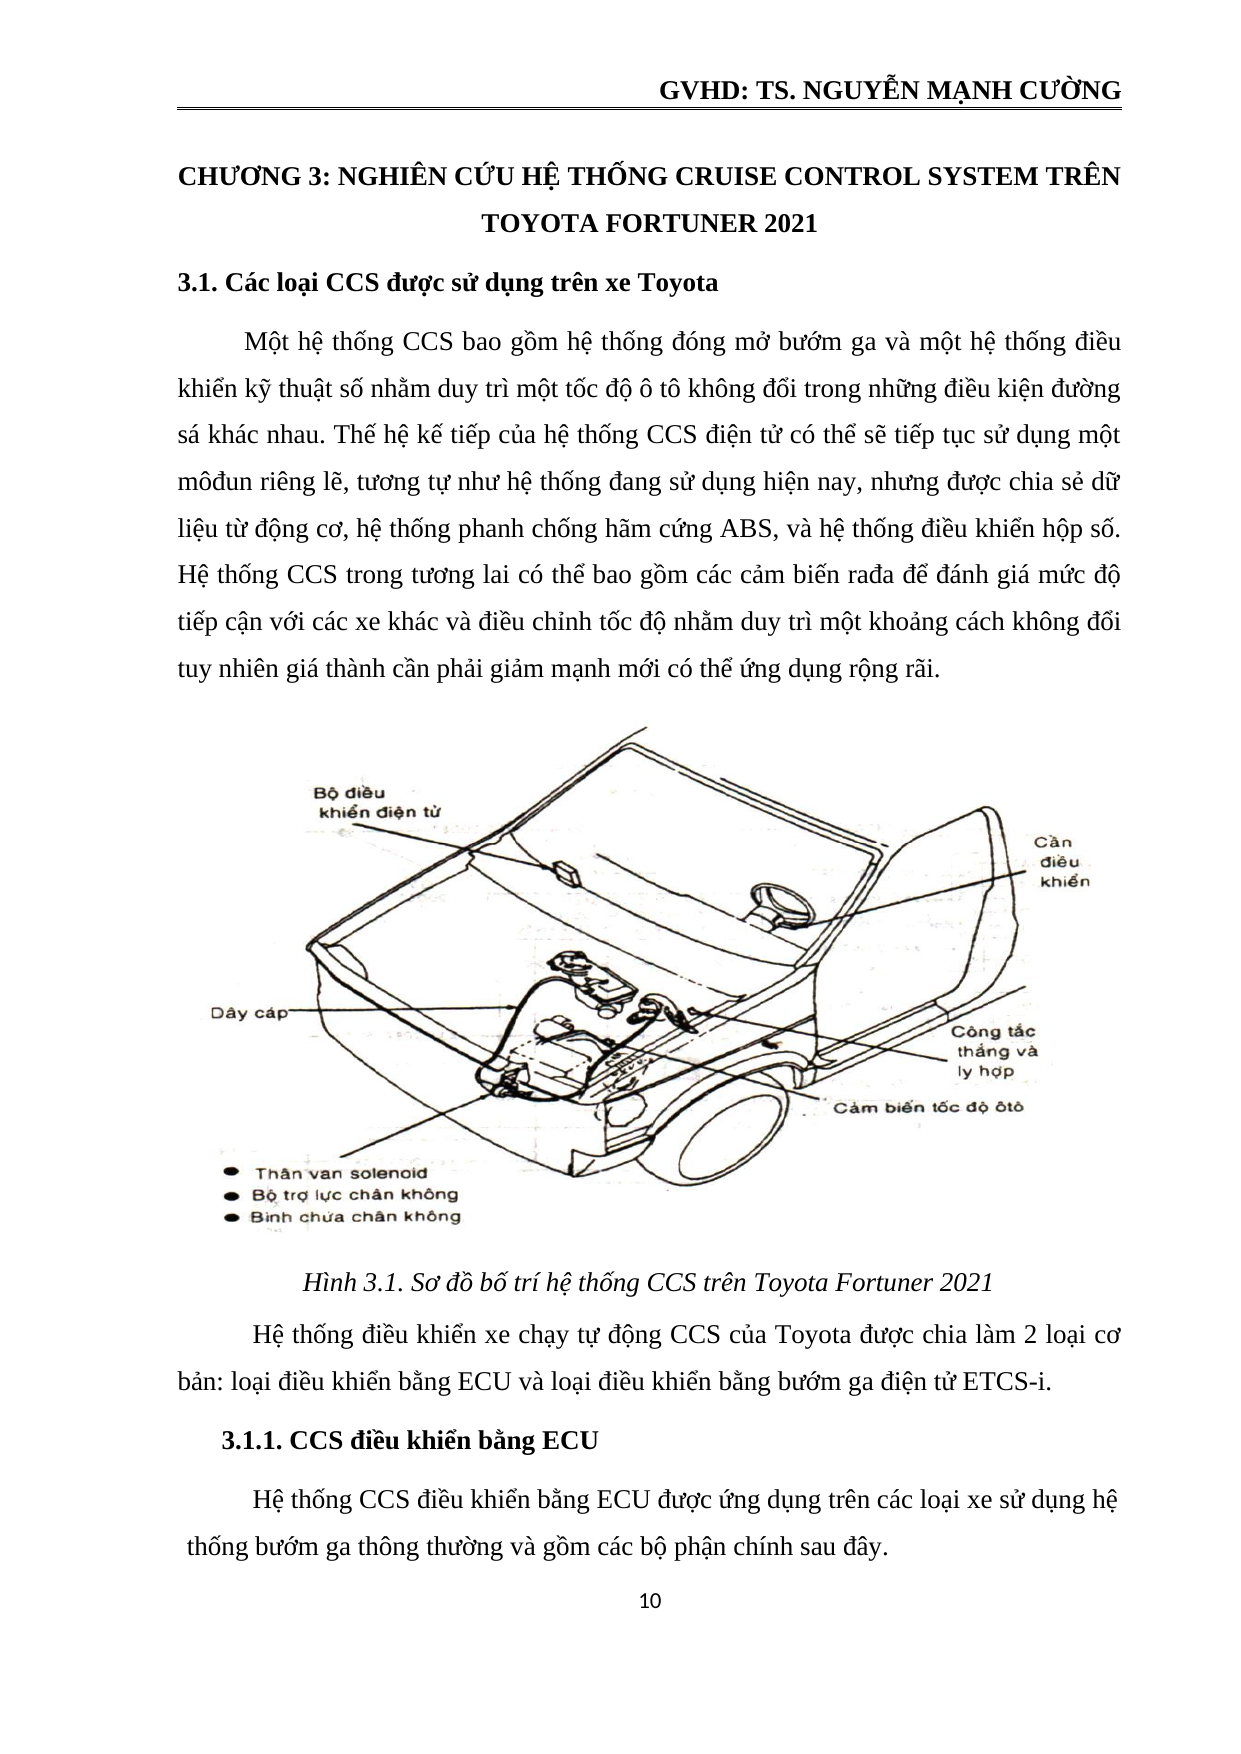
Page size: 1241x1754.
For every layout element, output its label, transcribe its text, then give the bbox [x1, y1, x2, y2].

text Một hệ thống CCS bao gồm hệ thống đóng mở bướm ga và một hệ thống điều khiển kỹ thuật số nhằm duy trì một tốc độ ô tô không đổi trong những điều kiện đường sá khác nhau. Thế hệ kế tiếp của hệ thống CCS điện tử có thể sẽ tiếp tục sử dụng một môđun riêng lẽ, tương tự như hệ thống đang sử dụng hiện nay, nhưng được chia sẻ dữ liệu từ động cơ, hệ thống phanh chống hãm cứng ABS, và hệ thống điều khiển hộp số. Hệ thống CCS trong tương lai có thể bao gồm các cảm biến rađa để đánh giá mức độ tiếp cận với các xe khác và điều chỉnh tốc độ nhằm duy trì một khoảng cách không đổi tuy nhiên giá thành cần phải giảm mạnh mới có thể ứng dụng rộng rãi. [177, 325, 1122, 683]
text Hệ thống CCS điều khiển bằng ECU được ứng dụng trên các loại xe sử dụng hệ thống bướm ga thông thường và gồm các bộ phận chính sau đây. [187, 1483, 1122, 1561]
text 3.1. Các loại CCS được sử dụng trên xe Toyota [177, 266, 1122, 297]
text Hình 3.1. Sơ đồ bố trí hệ thống CCS trên Toyota Fortuner 2021 [295, 1266, 1004, 1297]
picture [177, 711, 1123, 1240]
text CHƯƠNG 3: NGHIÊN CỨU HỆ THỐNG CRUISE CONTROL SYSTEM TRÊN TOYOTA FORTUNER 2021 [177, 160, 1122, 238]
text Hệ thống điều khiển xe chạy tự động CCS của Toyota được chia làm 2 loại cơ bản: loại điều khiển bằng ECU và loại điều khiển bằng bướm ga điện tử ETCS-i. [177, 1318, 1122, 1396]
text 3.1.1. CCS điều khiển bằng ECU [221, 1424, 1122, 1455]
